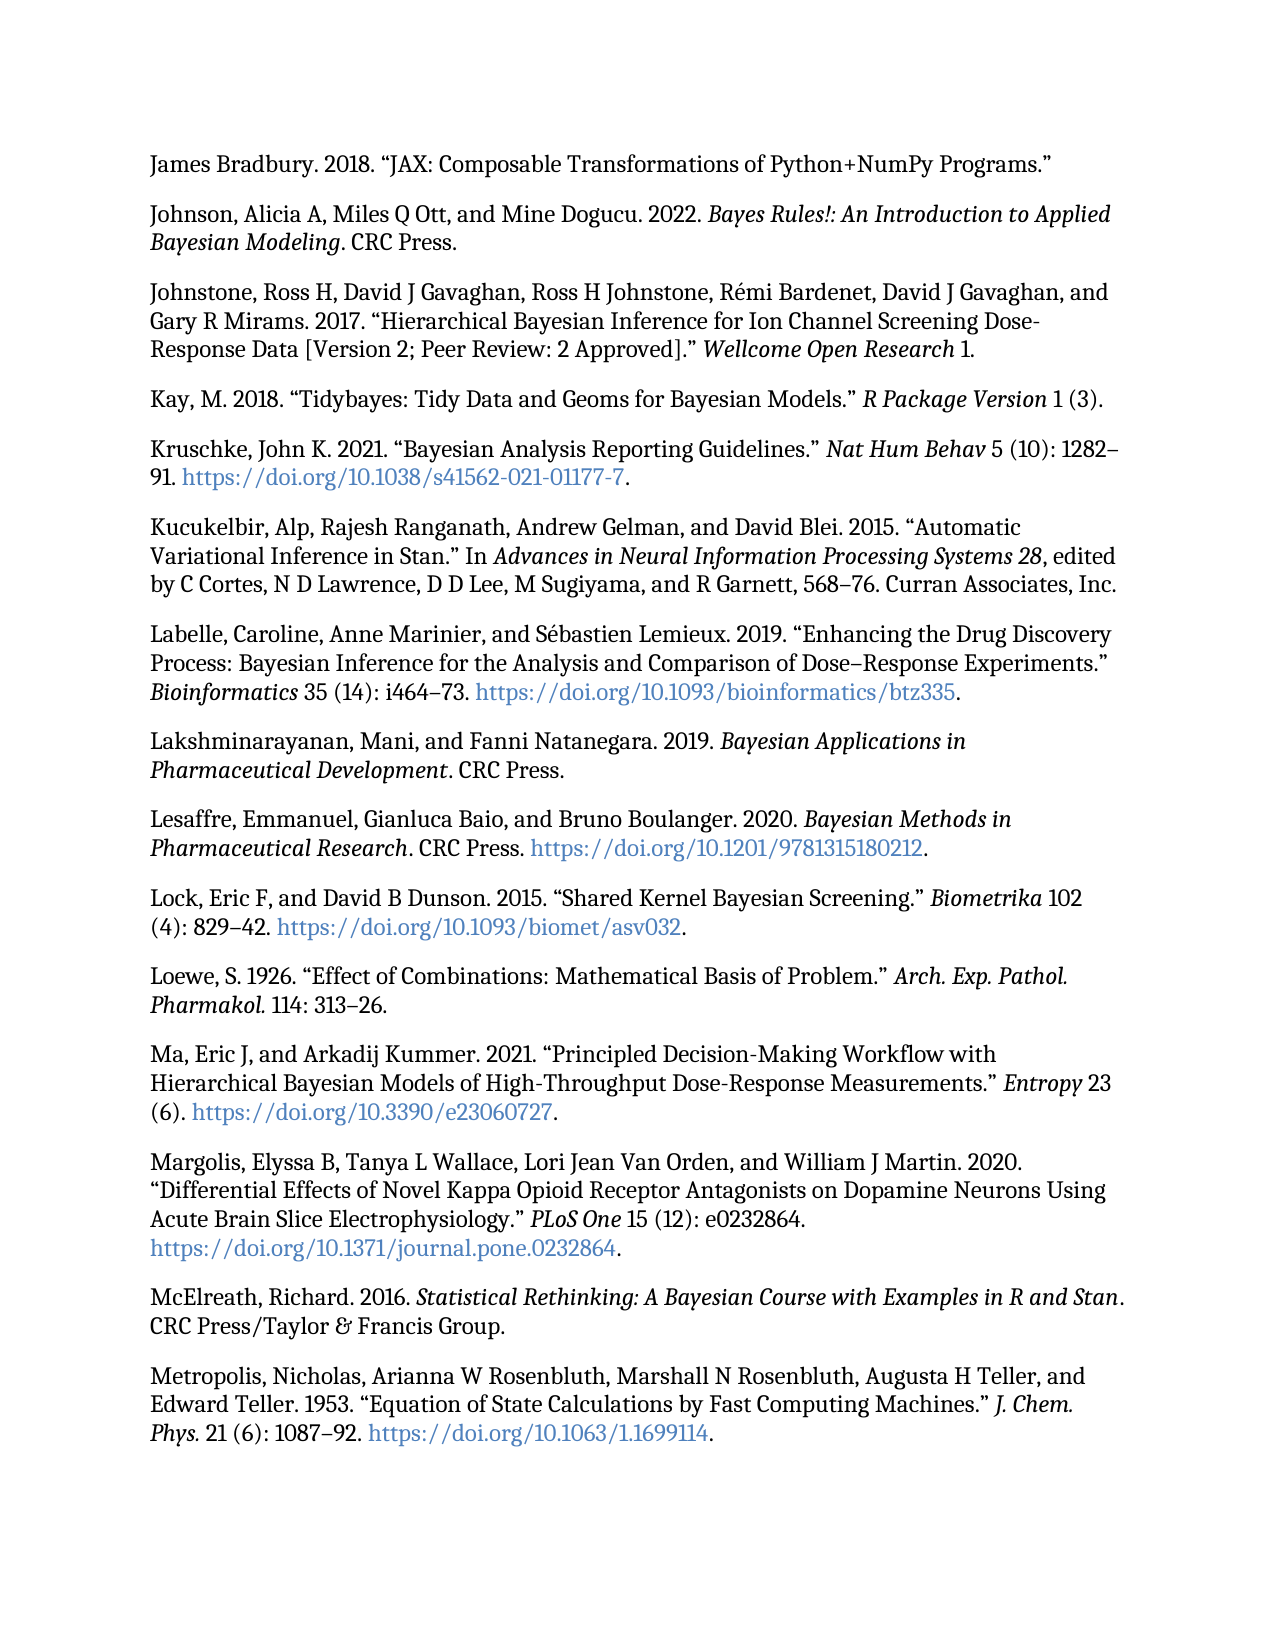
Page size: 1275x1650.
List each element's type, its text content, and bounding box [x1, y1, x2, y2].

text Lesaffre, Emmanuel, Gianluca Baio, and Bruno Boulanger. 2020. Bayesian Methods in Pharmaceutical Research. CRC Press. https://doi.org/10.1201/9781315180212. [150, 805, 1125, 863]
text McElreath, Richard. 2016. Statistical Rethinking: A Bayesian Course with Examples in R and Stan. CRC Press/Taylor & Francis Group. [150, 1283, 1125, 1341]
text Metropolis, Nicholas, Arianna W Rosenbluth, Marshall N Rosenbluth, Augusta H Teller, and Edward Teller. 1953. “Equation of State Calculations by Fast Computing Machines.” J. Chem. Phys. 21 (6): 1087–92. https://doi.org/10.1063/1.1699114. [150, 1362, 1125, 1448]
text Kruschke, John K. 2021. “Bayesian Analysis Reporting Guidelines.” Nat Hum Behav 5 (10): 1282–91. https://doi.org/10.1038/s41562-021-01177-7. [150, 434, 1125, 492]
text Margolis, Elyssa B, Tanya L Wallace, Lori Jean Van Orden, and William J Martin. 2020. “Differential Effects of Novel Kappa Opioid Receptor Antagonists on Dopamine Neurons Using Acute Brain Slice Electrophysiology.” PLoS One 15 (12): e0232864. https://doi.org/10.1371/journal.pone.0232864. [150, 1147, 1125, 1262]
text Ma, Eric J, and Arkadij Kummer. 2021. “Principled Decision-Making Workflow with Hierarchical Bayesian Models of High-Throughput Dose-Response Measurements.” Entropy 23 (6). https://doi.org/10.3390/e23060727. [150, 1040, 1125, 1127]
text Johnson, Alicia A, Miles Q Ott, and Mine Dogucu. 2022. Bayes Rules!: An Introduction to Applied Bayesian Modeling. CRC Press. [150, 199, 1125, 257]
text Lakshminarayanan, Mani, and Fanni Natanegara. 2019. Bayesian Applications in Pharmaceutical Development. CRC Press. [150, 727, 1125, 784]
text James Bradbury. 2018. “JAX: Composable Transformations of Python+NumPy Programs.” [150, 150, 1125, 179]
text Kay, M. 2018. “Tidybayes: Tidy Data and Geoms for Bayesian Models.” R Package Version 1 (3). [150, 385, 1125, 414]
text Johnstone, Ross H, David J Gavaghan, Ross H Johnstone, Rémi Bardenet, David J Gavaghan, and Gary R Mirams. 2017. “Hierarchical Bayesian Inference for Ion Channel Screening Dose-Response Data [Version 2; Peer Review: 2 Approved].” Wellcome Open Research 1. [150, 278, 1125, 364]
text Lock, Eric F, and David B Dunson. 2015. “Shared Kernel Bayesian Screening.” Biometrika 102 (4): 829–42. https://doi.org/10.1093/biomet/asv032. [150, 884, 1125, 941]
text Kucukelbir, Alp, Rajesh Ranganath, Andrew Gelman, and David Blei. 2015. “Automatic Variational Inference in Stan.” In Advances in Neural Information Processing Systems 28, edited by C Cortes, N D Lawrence, D D Lee, M Sugiyama, and R Garnett, 568–76. Curran Associates, Inc. [150, 513, 1125, 599]
text Labelle, Caroline, Anne Marinier, and Sébastien Lemieux. 2019. “Enhancing the Drug Discovery Process: Bayesian Inference for the Analysis and Comparison of Dose–Response Experiments.” Bioinformatics 35 (14): i464–73. https://doi.org/10.1093/bioinformatics/btz335. [150, 620, 1125, 706]
text Loewe, S. 1926. “Effect of Combinations: Mathematical Basis of Problem.” Arch. Exp. Pathol. Pharmakol. 114: 313–26. [150, 962, 1125, 1019]
